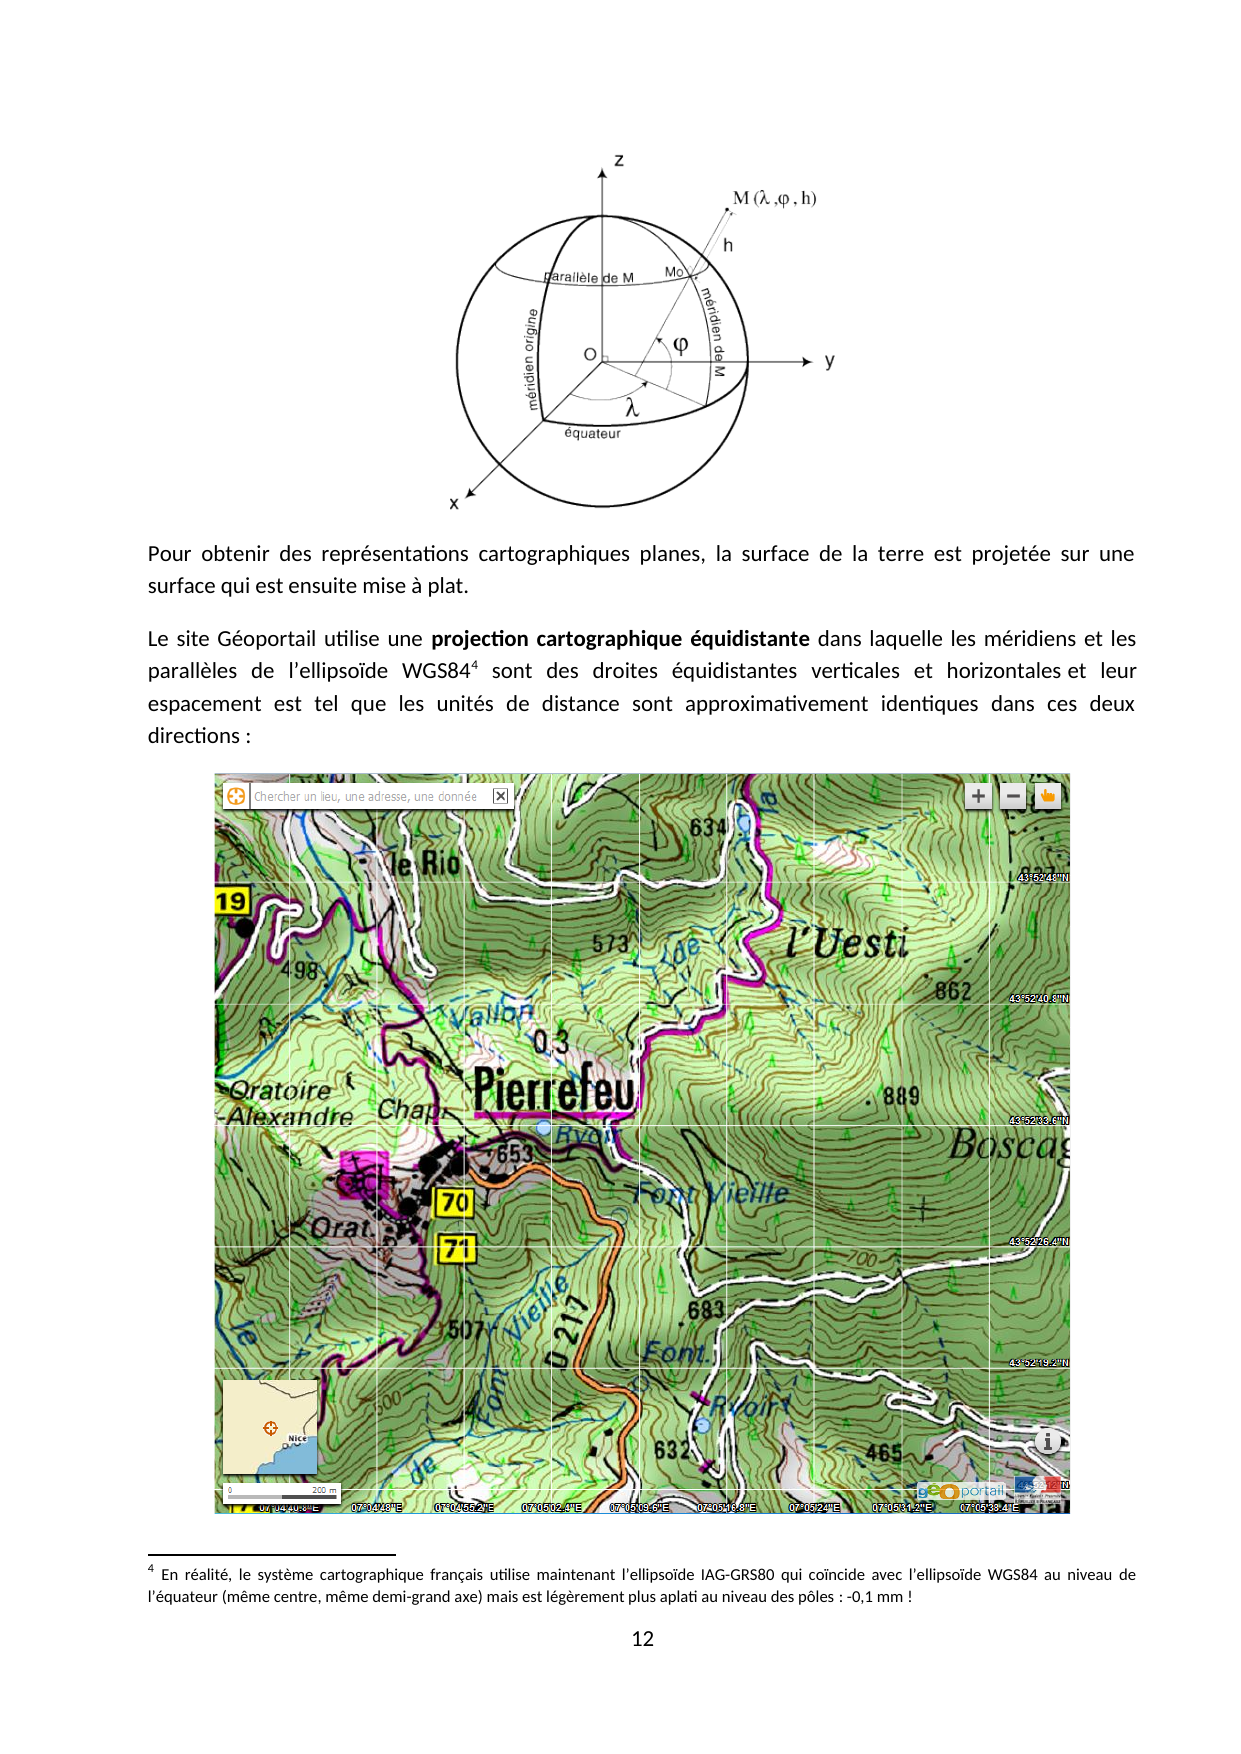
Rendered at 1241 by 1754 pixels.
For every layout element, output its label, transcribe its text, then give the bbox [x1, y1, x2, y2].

text Pour obtenir des représentations cartographiques planes, la surface de la terre est projetée sur une surface qui est ensuite mise à plat. [148, 539, 1137, 599]
picture [214, 773, 1071, 1514]
text Le site Géoportail utilise une projection cartographique équidistante dans laquelle les méridiens et les parallèles de l’ellipsoïde WGS84 sont des droites équidistantes verticales et horizontales et leur espacement est tel que les unités de distance sont approximativement identiques dans ces deux directions : [148, 624, 1137, 749]
picture [450, 147, 835, 514]
